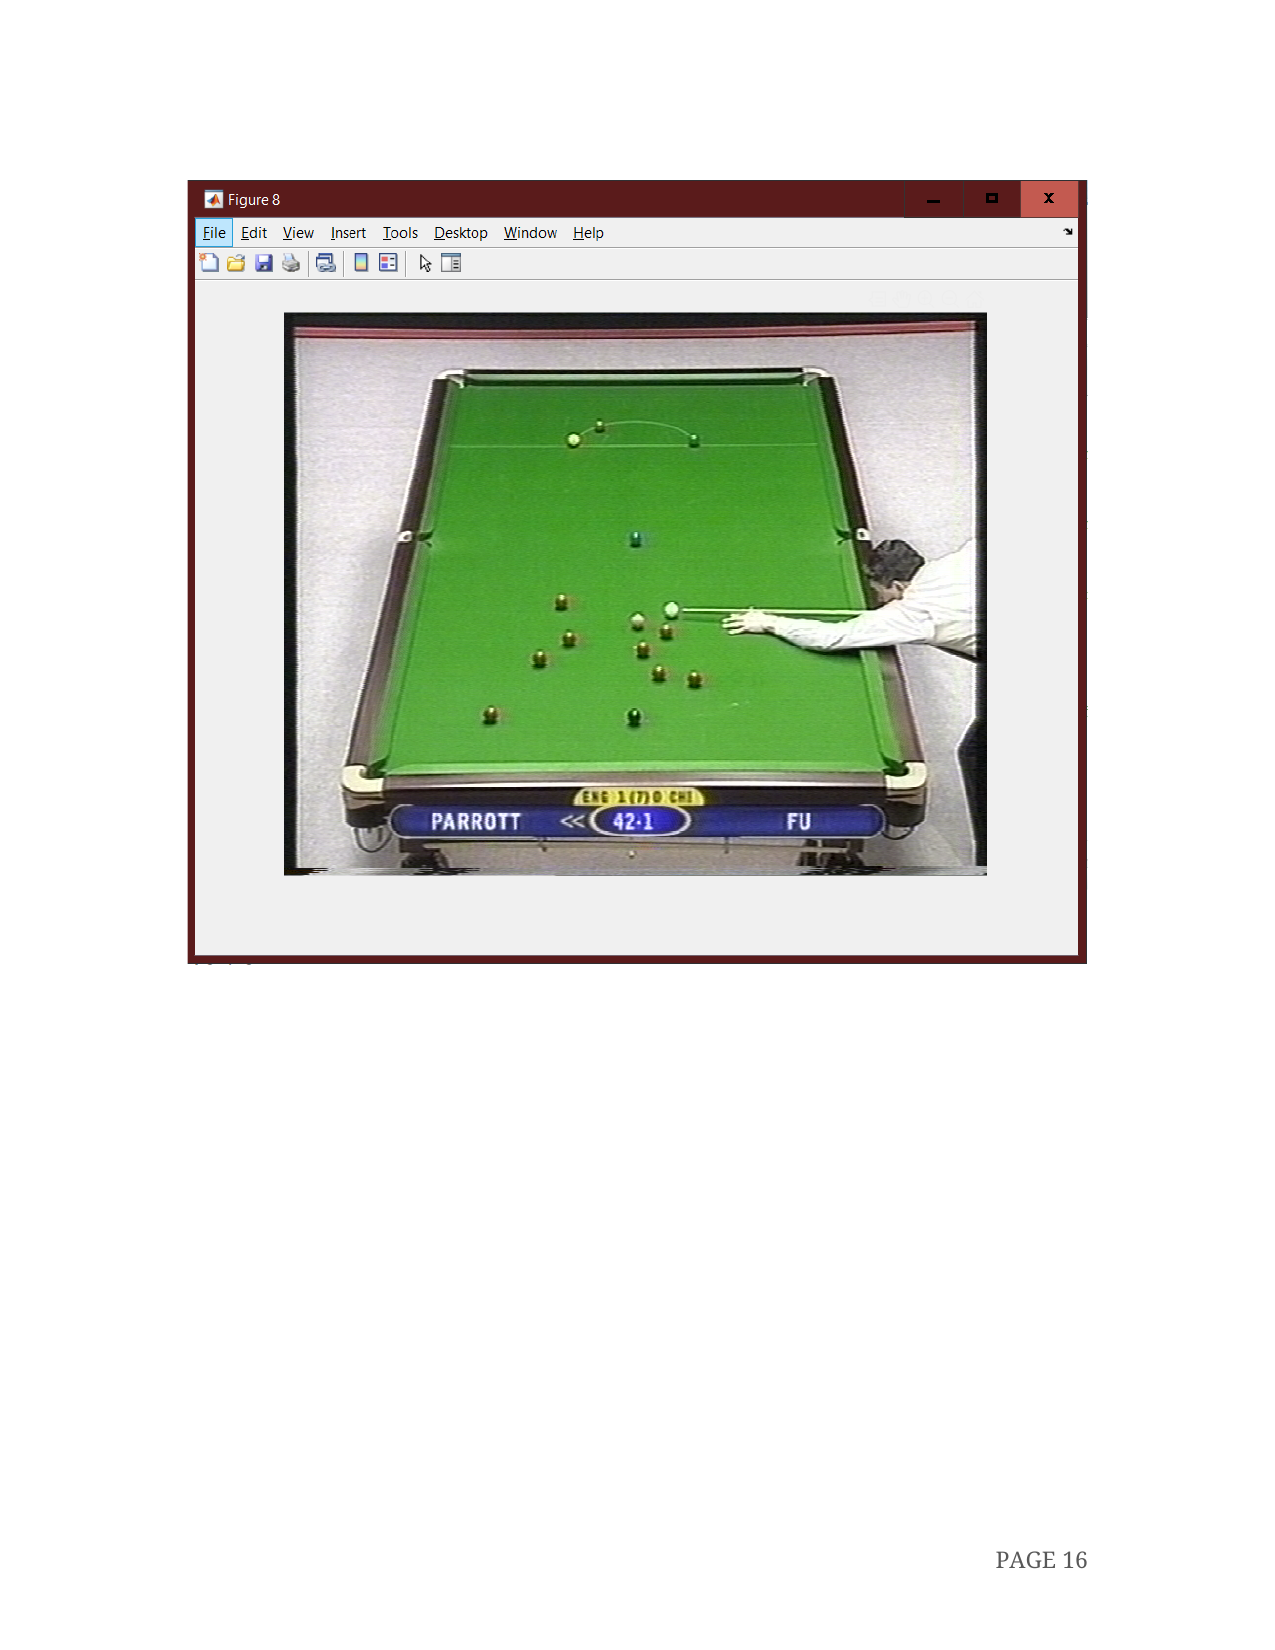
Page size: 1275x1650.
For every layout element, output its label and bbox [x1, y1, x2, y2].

picture [187, 180, 1088, 965]
